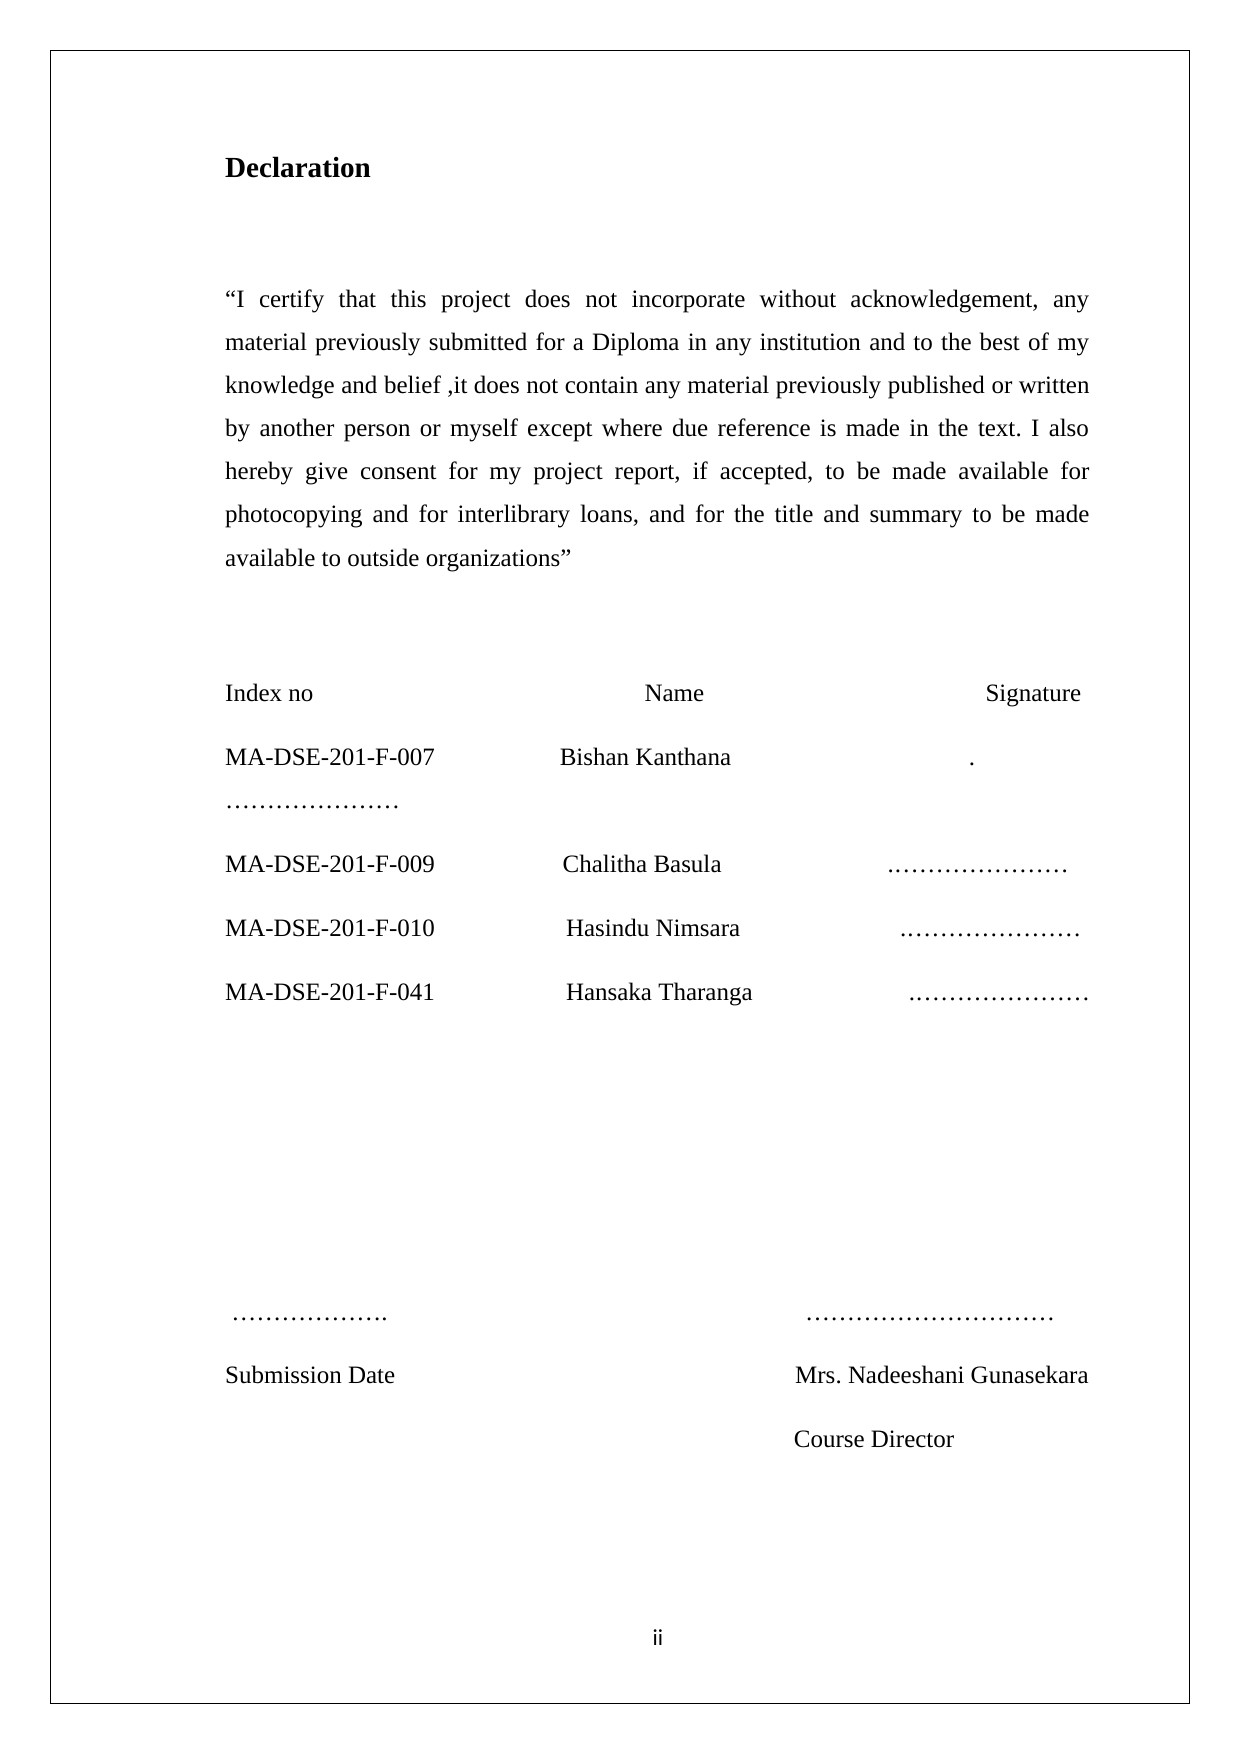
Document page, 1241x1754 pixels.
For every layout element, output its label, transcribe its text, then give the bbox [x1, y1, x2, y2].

text Course Director [225, 1424, 1090, 1453]
text MA-DSE-201-F-041 Hansaka Tharanga .………………… [225, 977, 1116, 1006]
text MA-DSE-201-F-007 Bishan Kanthana .………………… [225, 742, 1090, 814]
text ………………. ………………………… [225, 1297, 1090, 1325]
text “I certify that this project does not incorporate without acknowledgement, any material previously submitted for a Diploma in any institution and to the best of my knowledge and belief ,it does not contain any material previously published or written by another person or myself except where due reference is made in the text. I also hereby give consent for my project report, if accepted, to be made available for photocopying and for interlibrary loans, and for the title and summary to be made available to outside organizations” [225, 284, 1090, 571]
text Index no Name Signature [225, 678, 1090, 707]
text MA-DSE-201-F-009 Chalitha Basula .………………… [225, 849, 1090, 878]
text MA-DSE-201-F-010 Hasindu Nimsara .………………… [225, 913, 1090, 942]
text Declaration [225, 150, 1090, 183]
text Submission Date Mrs. Nadeeshani Gunasekara [225, 1361, 1090, 1389]
